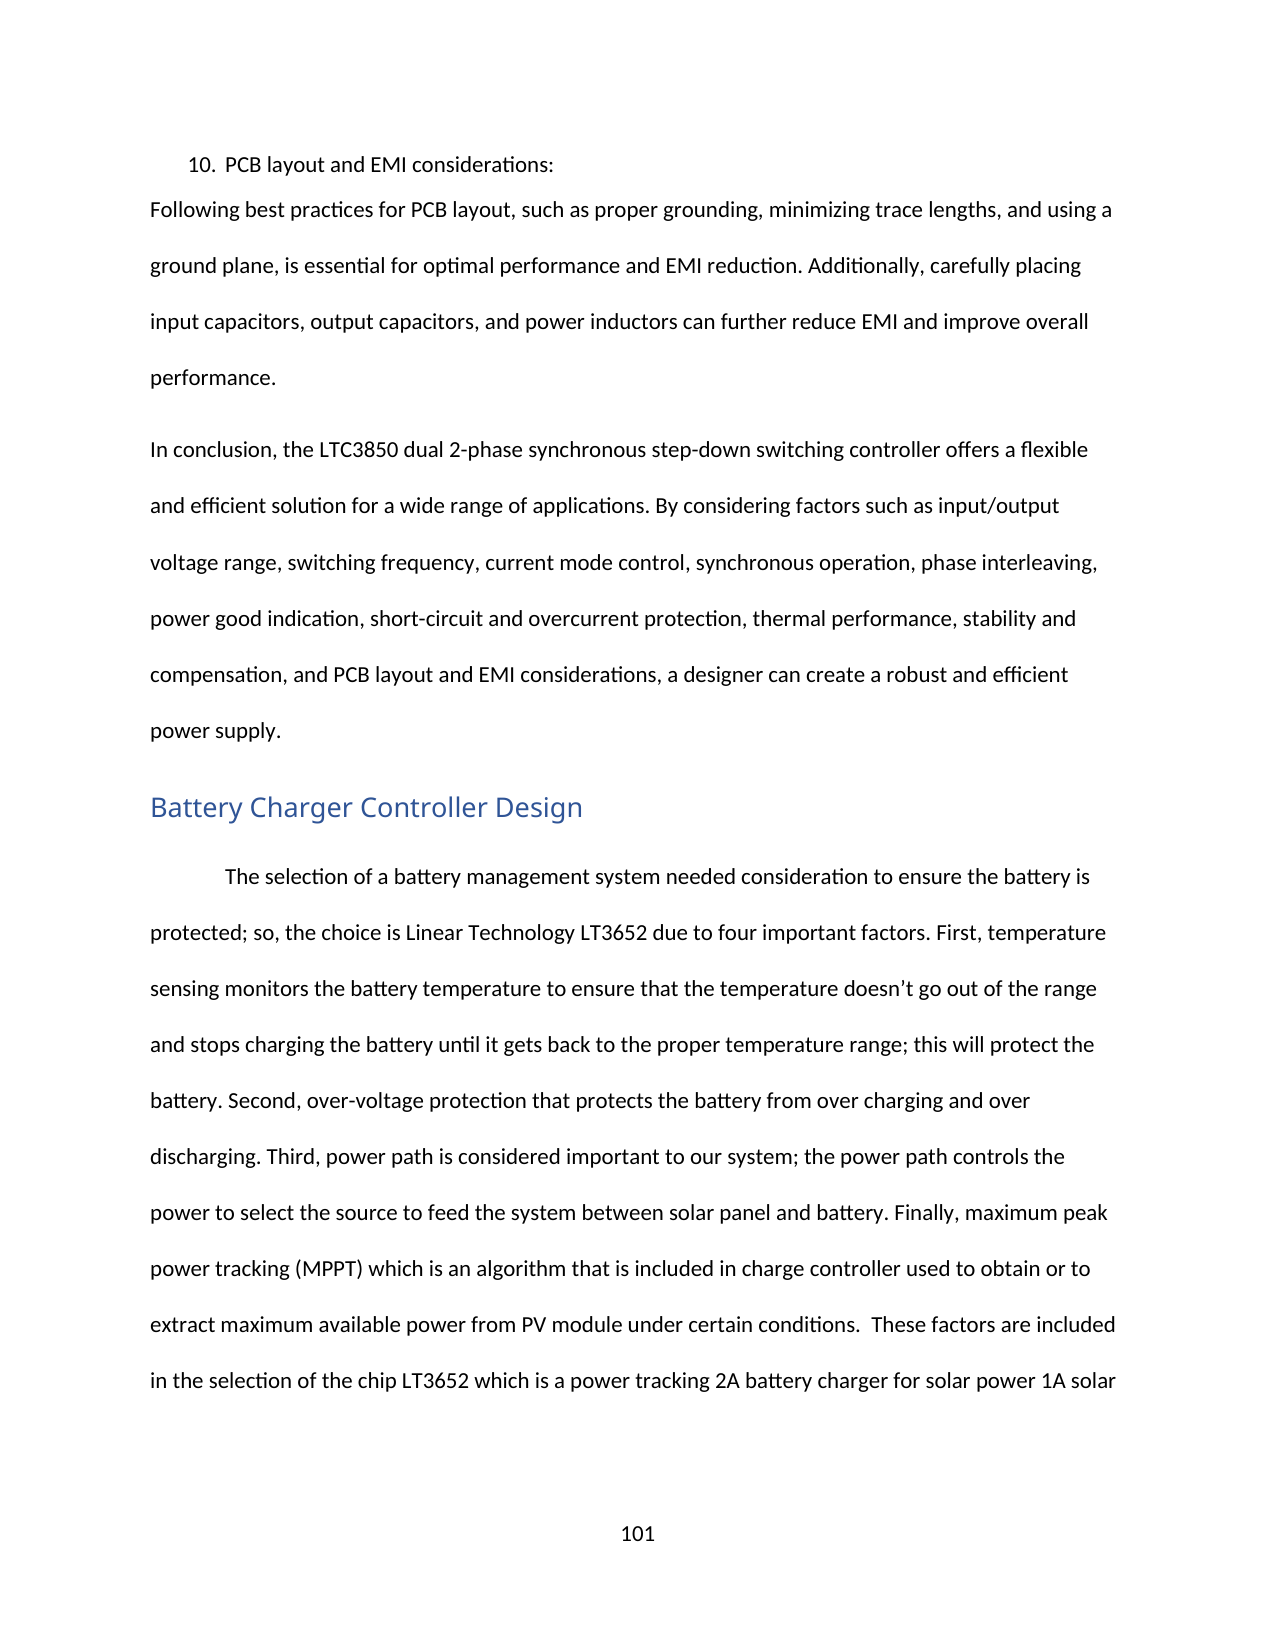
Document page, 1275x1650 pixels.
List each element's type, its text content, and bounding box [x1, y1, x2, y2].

text Following best practices for PCB layout, such as proper grounding, minimizing trace lengths, and using a ground plane, is essential for optimal performance and EMI reduction. Additionally, carefully placing input capacitors, output capacitors, and power inductors can further reduce EMI and improve overall performance. [150, 195, 1125, 391]
text In conclusion, the LTC3850 dual 2-phase synchronous step-down switching controller offers a flexible and efficient solution for a wide range of applications. By considering factors such as input/output voltage range, switching frequency, current mode control, synchronous operation, phase interleaving, power good indication, short-circuit and overcurrent protection, thermal performance, stability and compensation, and PCB layout and EMI considerations, a designer can create a robust and efficient power supply. [150, 436, 1125, 744]
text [150, 862, 1125, 1394]
list PCB layout and EMI considerations: [187, 150, 1125, 178]
subtitle Battery Charger Controller Design [150, 788, 1125, 825]
